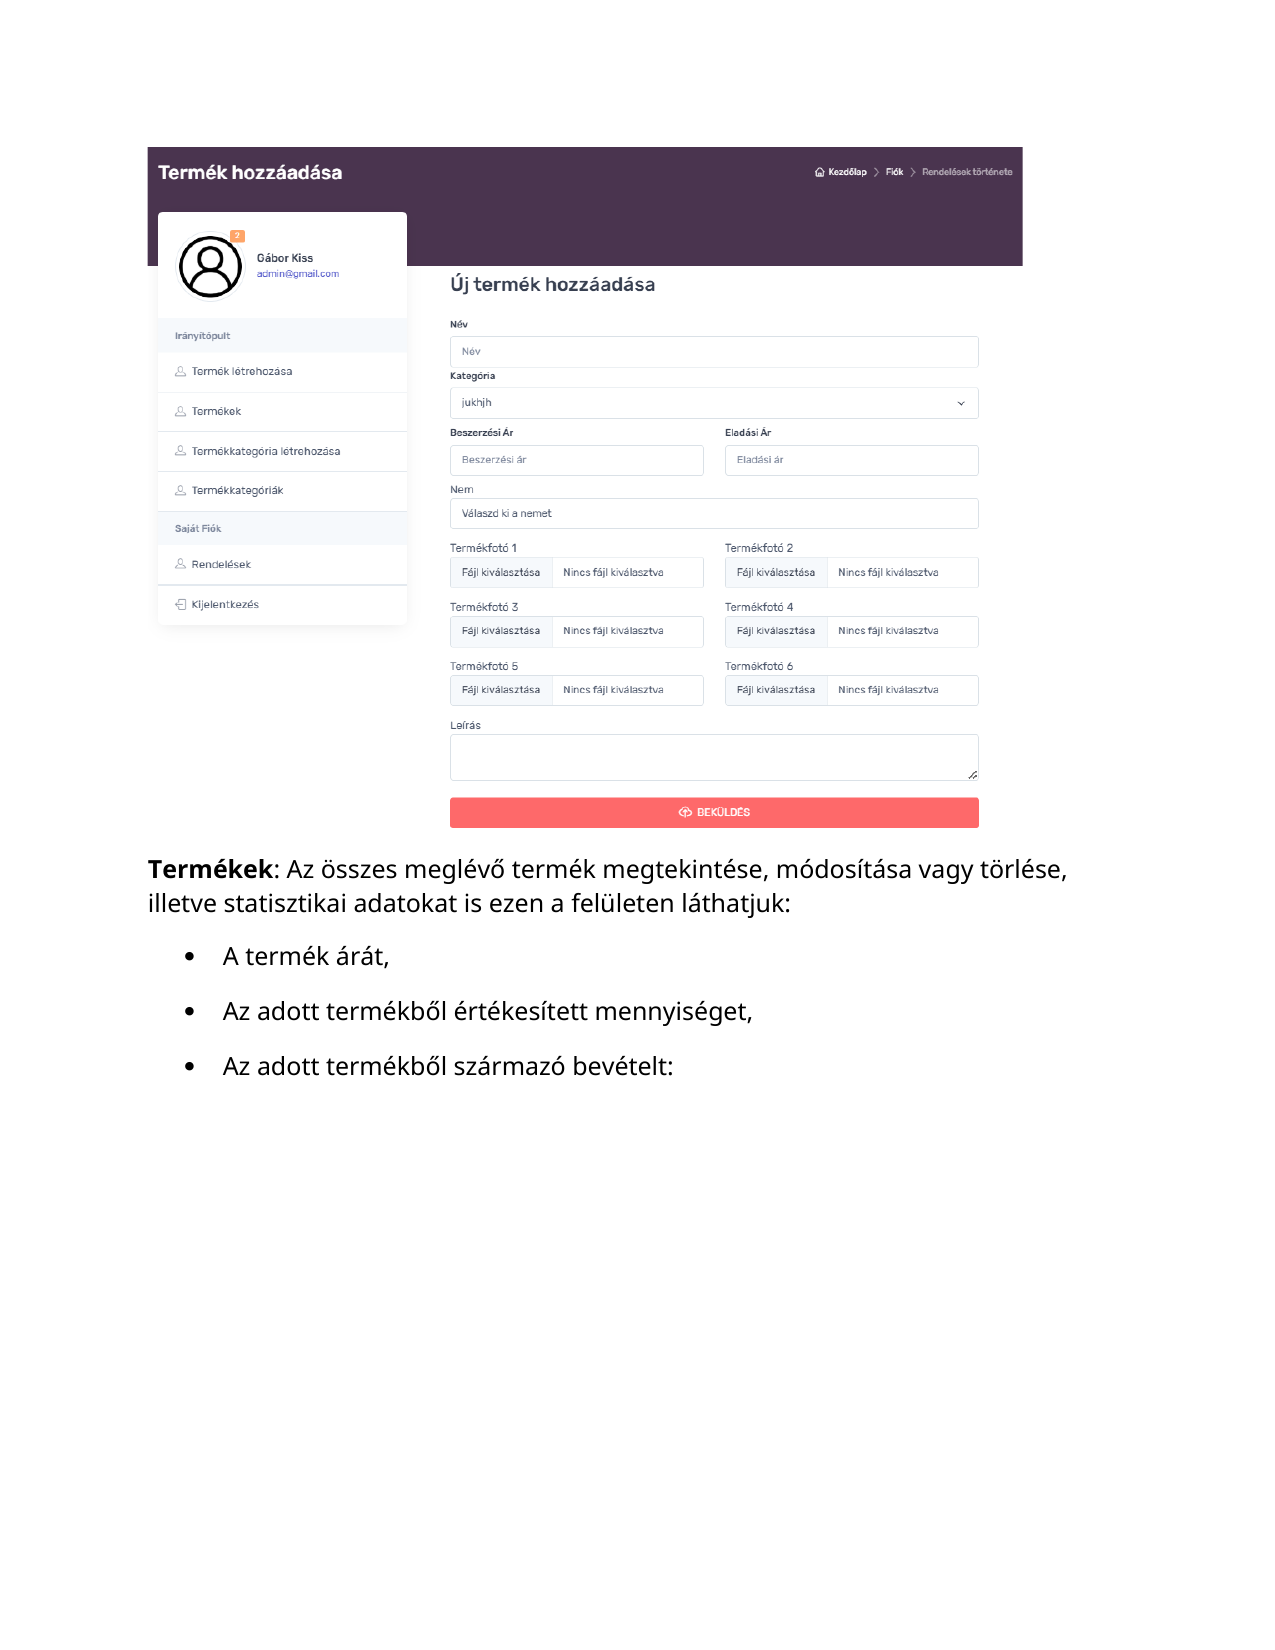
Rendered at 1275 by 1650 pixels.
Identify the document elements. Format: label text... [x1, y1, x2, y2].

list A termék árát, [185, 938, 1127, 972]
list Az adott termékből származó bevételt: [185, 1048, 1127, 1082]
list Az adott termékből értékesített mennyiséget, [185, 993, 1127, 1027]
picture [147, 147, 1023, 833]
text Termékek: Az összes meglévő termék megtekintése, módosítása vagy törlése, illetve statisztikai adatokat is ezen a felületen láthatjuk: [148, 852, 1127, 920]
